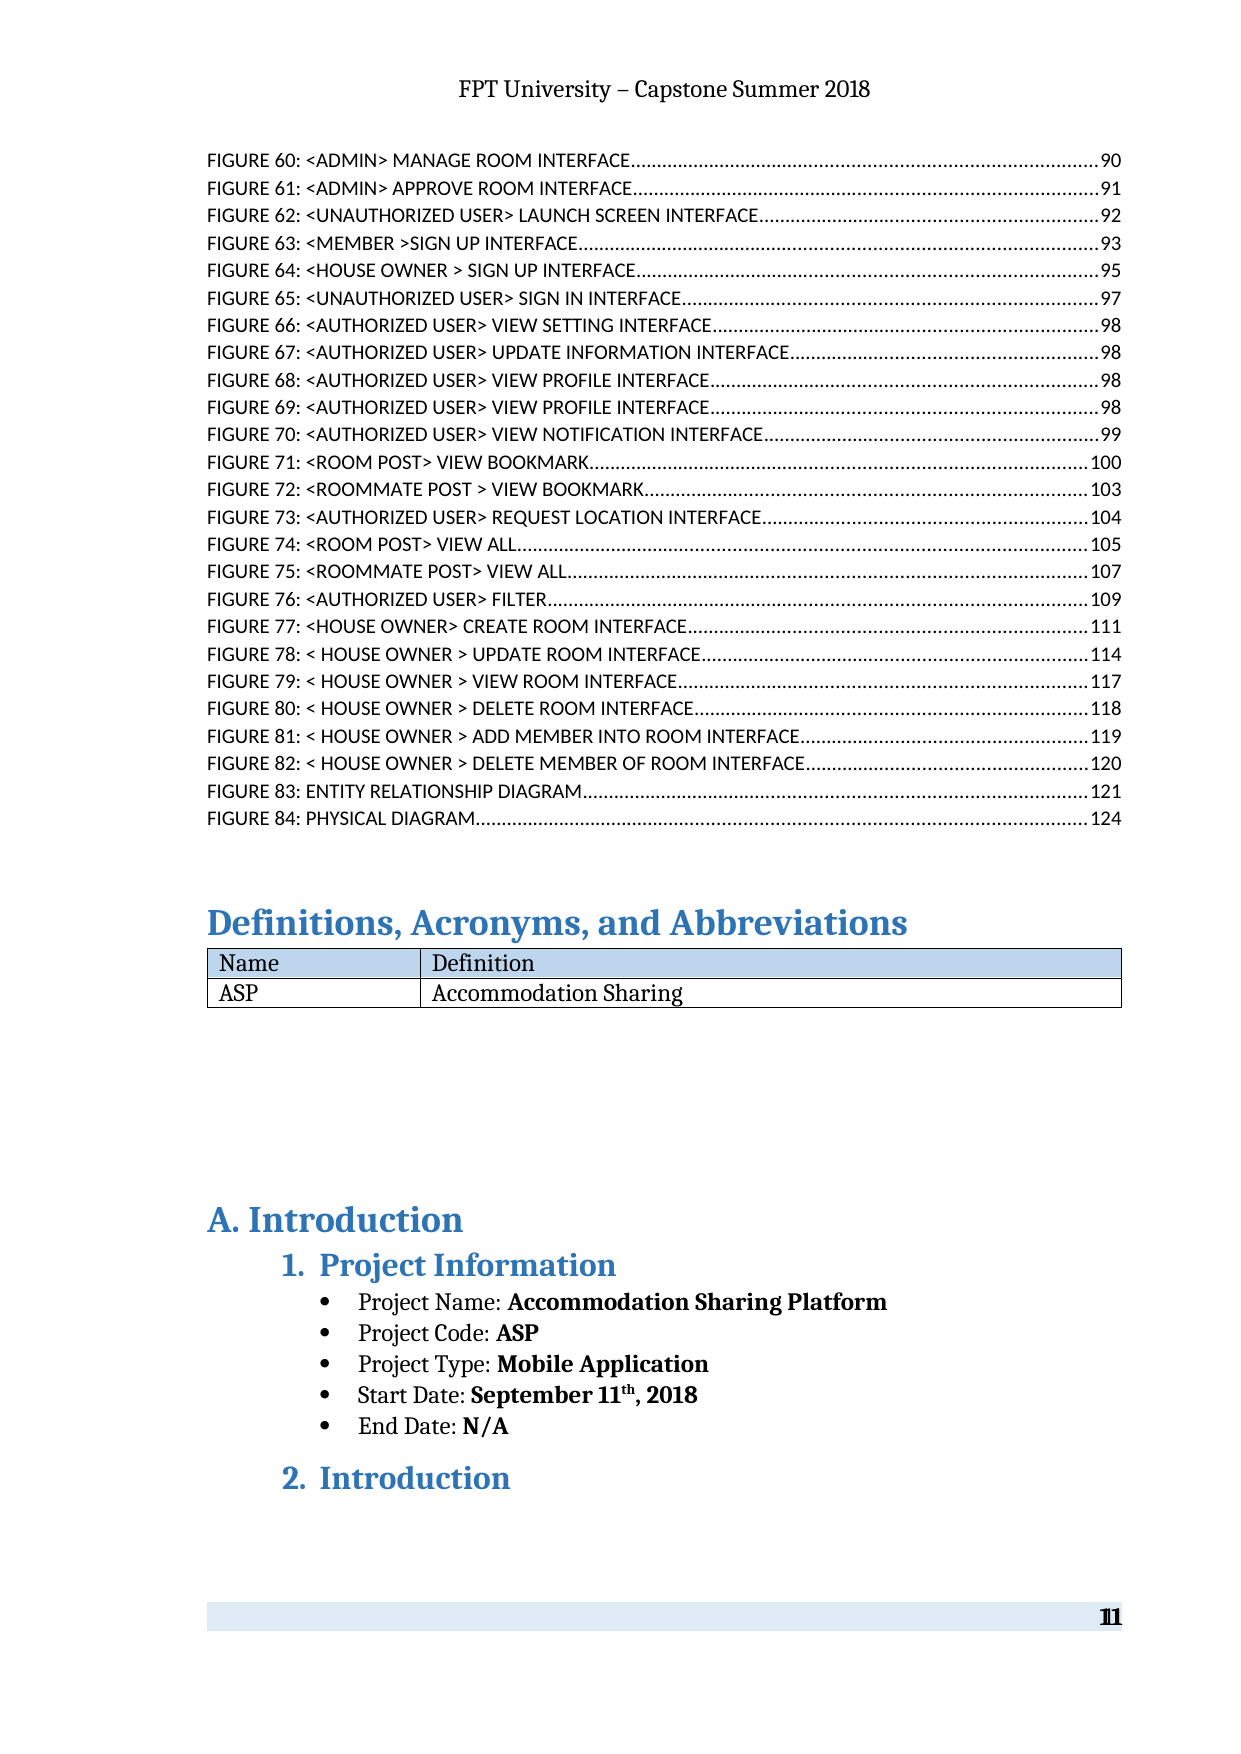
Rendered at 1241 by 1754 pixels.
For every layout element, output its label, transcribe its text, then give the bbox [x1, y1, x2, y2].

text Figure 70: <Authorized User> View Notification Interface 99 [207, 422, 1122, 447]
text Figure 81: < House owner > Add member into Room Interface 119 [207, 723, 1122, 748]
list Project Name: Accommodation Sharing Platform [320, 1288, 1122, 1317]
text Figure 78: < House owner > Update Room Interface 114 [207, 641, 1122, 666]
list Project Code: ASP [320, 1319, 1122, 1348]
text Figure 76: <Authorized User> Filter 109 [207, 586, 1122, 611]
table_cell ASP [208, 979, 420, 1007]
text Figure 74: <Room Post> View All 105 [207, 531, 1122, 557]
text Figure 77: <House owner> Create Room Interface 111 [207, 613, 1122, 639]
text Figure 72: <Roommate Post > View Bookmark 103 [207, 476, 1122, 502]
text Figure 65: <Unauthorized User> Sign In Interface 97 [207, 285, 1122, 310]
text Figure 73: <Authorized User> Request Location Interface 104 [207, 504, 1122, 529]
text Figure 66: <Authorized User> View Setting Interface 98 [207, 312, 1122, 337]
text Figure 82: < House owner > Delete member of Room Interface 120 [207, 750, 1122, 776]
text Figure 84: Physical diagram 124 [207, 805, 1122, 831]
text Figure 71: <Room Post> View Bookmark 100 [207, 449, 1122, 474]
text Figure 83: Entity Relationship diagram 121 [207, 778, 1122, 803]
text Figure 63: <Member >Sign Up Interface 93 [207, 230, 1122, 255]
list Start Date: September 11th, 2018 [320, 1381, 1122, 1410]
text Figure 67: <Authorized User> Update Information Interface 98 [207, 339, 1122, 365]
text Figure 60: <Admin> Manage Room Interface 90 [207, 148, 1122, 173]
text Figure 61: <Admin> Approve Room Interface 91 [207, 175, 1122, 201]
table_cell Accommodation Sharing [421, 979, 1121, 1007]
text Figure 64: <House Owner > Sign Up Interface 95 [207, 257, 1122, 283]
text Figure 79: < House owner > View Room Interface 117 [207, 668, 1122, 694]
subtitle Project Information [282, 1246, 1122, 1285]
subtitle Introduction [282, 1460, 1122, 1498]
table_header Definition [421, 949, 1121, 977]
subtitle Definitions, Acronyms, and Abbreviations [207, 901, 1122, 944]
table_header Name [208, 949, 420, 977]
text Figure 68: <Authorized User> View Profile Interface 98 [207, 367, 1122, 392]
text Figure 80: < House owner > Delete Room Interface 118 [207, 696, 1122, 721]
subtitle A. Introduction [207, 1199, 1122, 1242]
text Figure 62: <Unauthorized User> Launch Screen Interface 92 [207, 202, 1122, 228]
list Project Type: Mobile Application [320, 1350, 1122, 1379]
text Figure 69: <Authorized User> View Profile Interface 98 [207, 394, 1122, 420]
text Figure 75: <Roommate Post> View All 107 [207, 559, 1122, 584]
list End Date: N/A [320, 1412, 1122, 1441]
